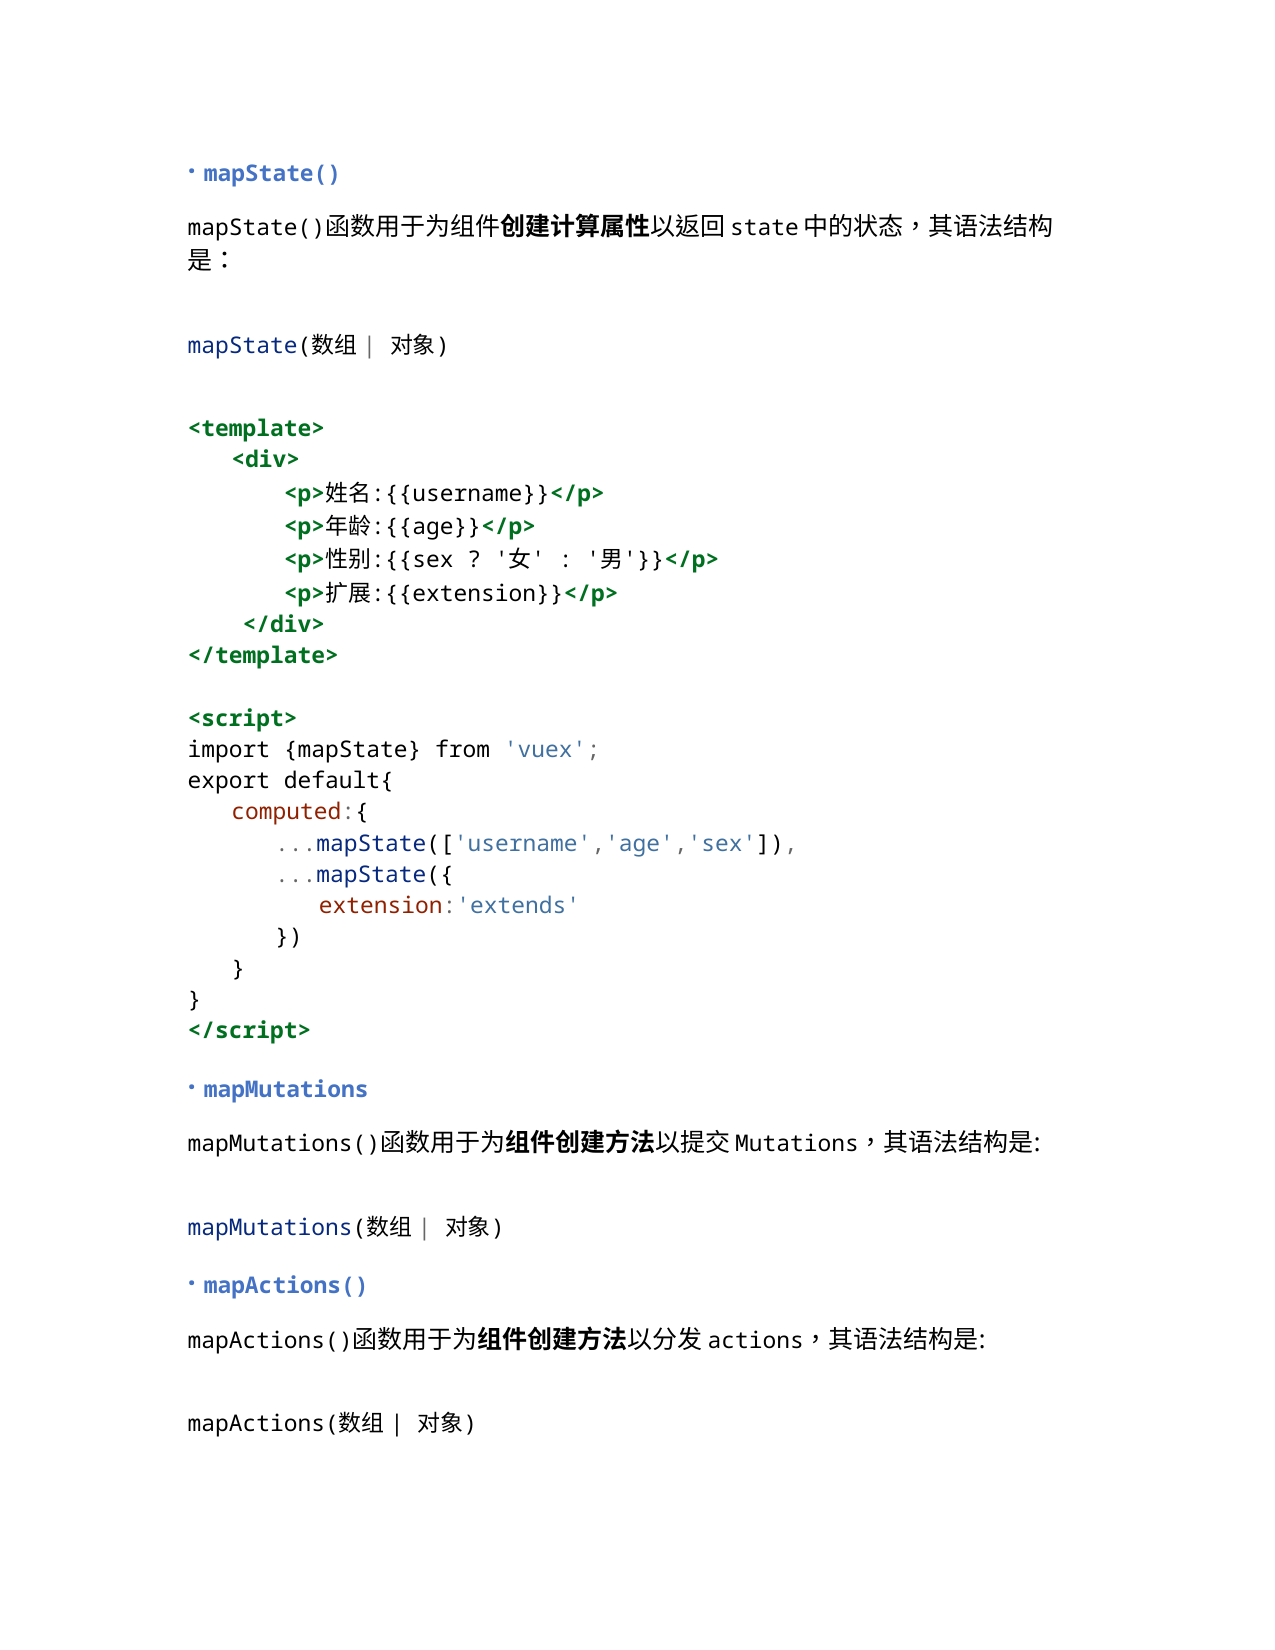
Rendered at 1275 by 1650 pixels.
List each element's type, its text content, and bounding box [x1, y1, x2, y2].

text mapMutations()函数用于为组件创建方法以提交Mutations，其语法结构是: [187, 1124, 1087, 1159]
text mapState(数组 | 对象) [187, 295, 1087, 360]
text <template> <div> <p>姓名:{{username}}</p> <p>年龄:{{age}}</p> <p>性别:{{sex ? '女' : '男'}}</p> <p>扩展:{{extension}}</p> </div> </template> <script> import {mapState} from 'vuex'; export default{ computed:{ ...mapState(['username','age','sex']), ...mapState({ extension:'extends' }) } } </script> [187, 381, 1087, 1045]
text mapActions()函数用于为组件创建方法以分发actions，其语法结构是: [187, 1321, 1087, 1355]
text mapActions(数组 | 对象) [187, 1374, 1087, 1439]
text mapState()函数用于为组件创建计算属性以返回state中的状态，其语法结构是： [187, 208, 1087, 277]
subtitle · mapActions() [187, 1263, 1087, 1302]
text mapMutations(数组 | 对象) [187, 1177, 1087, 1242]
subtitle · mapMutations [187, 1066, 1087, 1106]
subtitle · mapState() [187, 150, 1087, 190]
